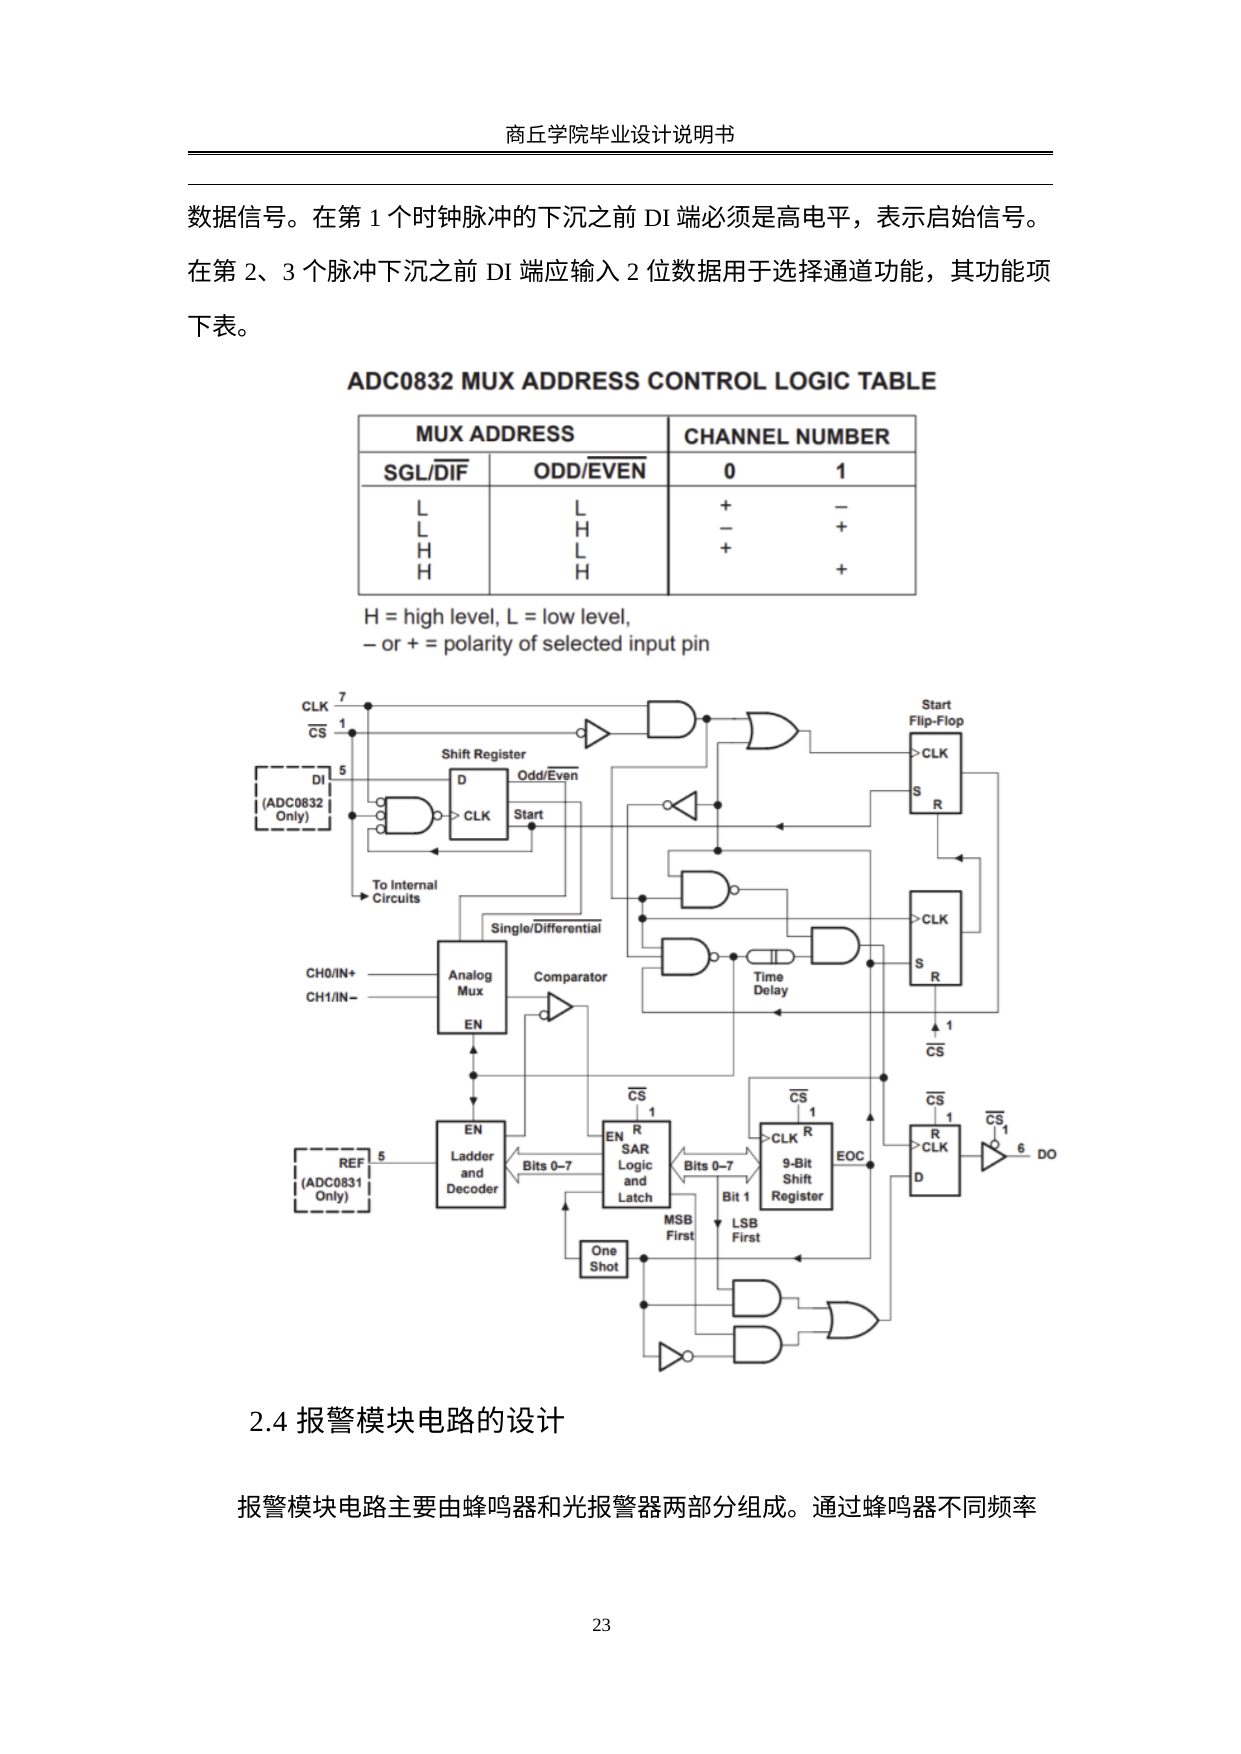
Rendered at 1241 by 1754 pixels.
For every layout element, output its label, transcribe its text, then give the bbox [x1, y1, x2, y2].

picture [237, 685, 1103, 1387]
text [187, 1473, 1053, 1538]
picture [332, 360, 959, 661]
text 2.4 报警模块电路的设计 [187, 1387, 1053, 1452]
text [187, 197, 1053, 342]
